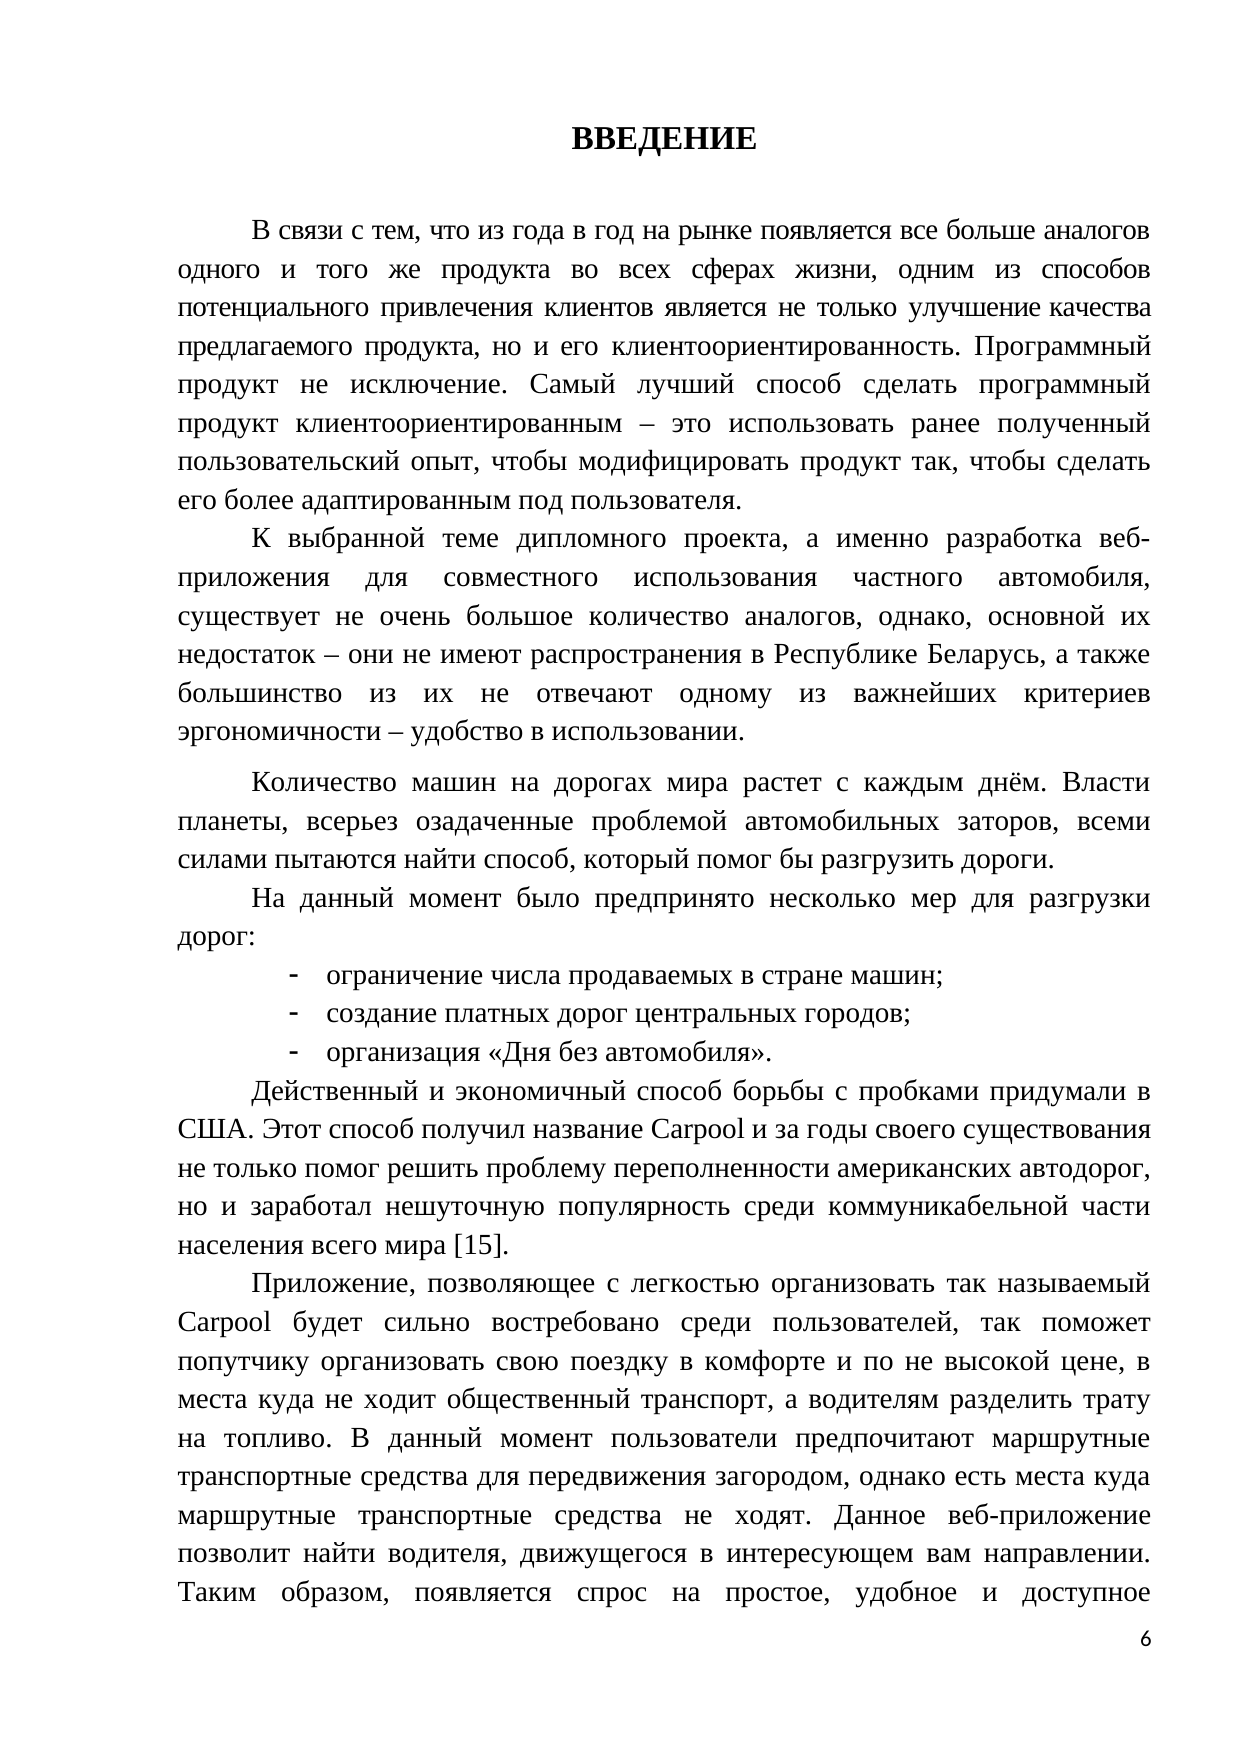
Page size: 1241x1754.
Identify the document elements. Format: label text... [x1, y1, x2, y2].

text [177, 1266, 1152, 1607]
list организация «Дня без автомобиля». [288, 1034, 1152, 1068]
text В связи с тем, что из года в год на рынке появляется все больше аналогов одного и того же продукта во всех сферах жизни, одним из способов потенциального привлечения клиентов является не только улучшение качества предлагаемого продукта, но и его клиентоориентированность. Программный продукт не исключение. Самый лучший способ сделать программный продукт клиентоориентированным – это использовать ранее полученный пользовательский опыт, чтобы модифицировать продукт так, чтобы сделать его более адаптированным под пользователя. [177, 212, 1152, 516]
list ограничение числа продаваемых в стране машин; [288, 957, 1152, 991]
subtitle ВВЕДЕНИЕ [177, 118, 1152, 156]
text Количество машин на дорогах мира растет с каждым днём. Власти планеты, всерьез озадаченные проблемой автомобильных заторов, всеми силами пытаются найти способ, который помог бы разгрузить дороги. [177, 764, 1152, 875]
text К выбранной теме дипломного проекта, а именно разработка веб-приложения для совместного использования частного автомобиля, существует не очень большое количество аналогов, однако, основной их недостаток – они не имеют распространения в Республике Беларусь, а также большинство из их не отвечают одному из важнейших критериев эргономичности – удобство в использовании. [177, 521, 1152, 747]
text Действенный и экономичный способ борьбы с пробками придумали в США. Этот способ получил название Carpool и за годы своего существования не только помог решить проблему переполненности американских автодорог, но и заработал нешуточную популярность среди коммуникабельной части населения всего мира [15]. [177, 1073, 1152, 1261]
text На данный момент было предпринято несколько мер для разгрузки дорог: [177, 880, 1152, 952]
list создание платных дорог центральных городов; [288, 996, 1152, 1029]
